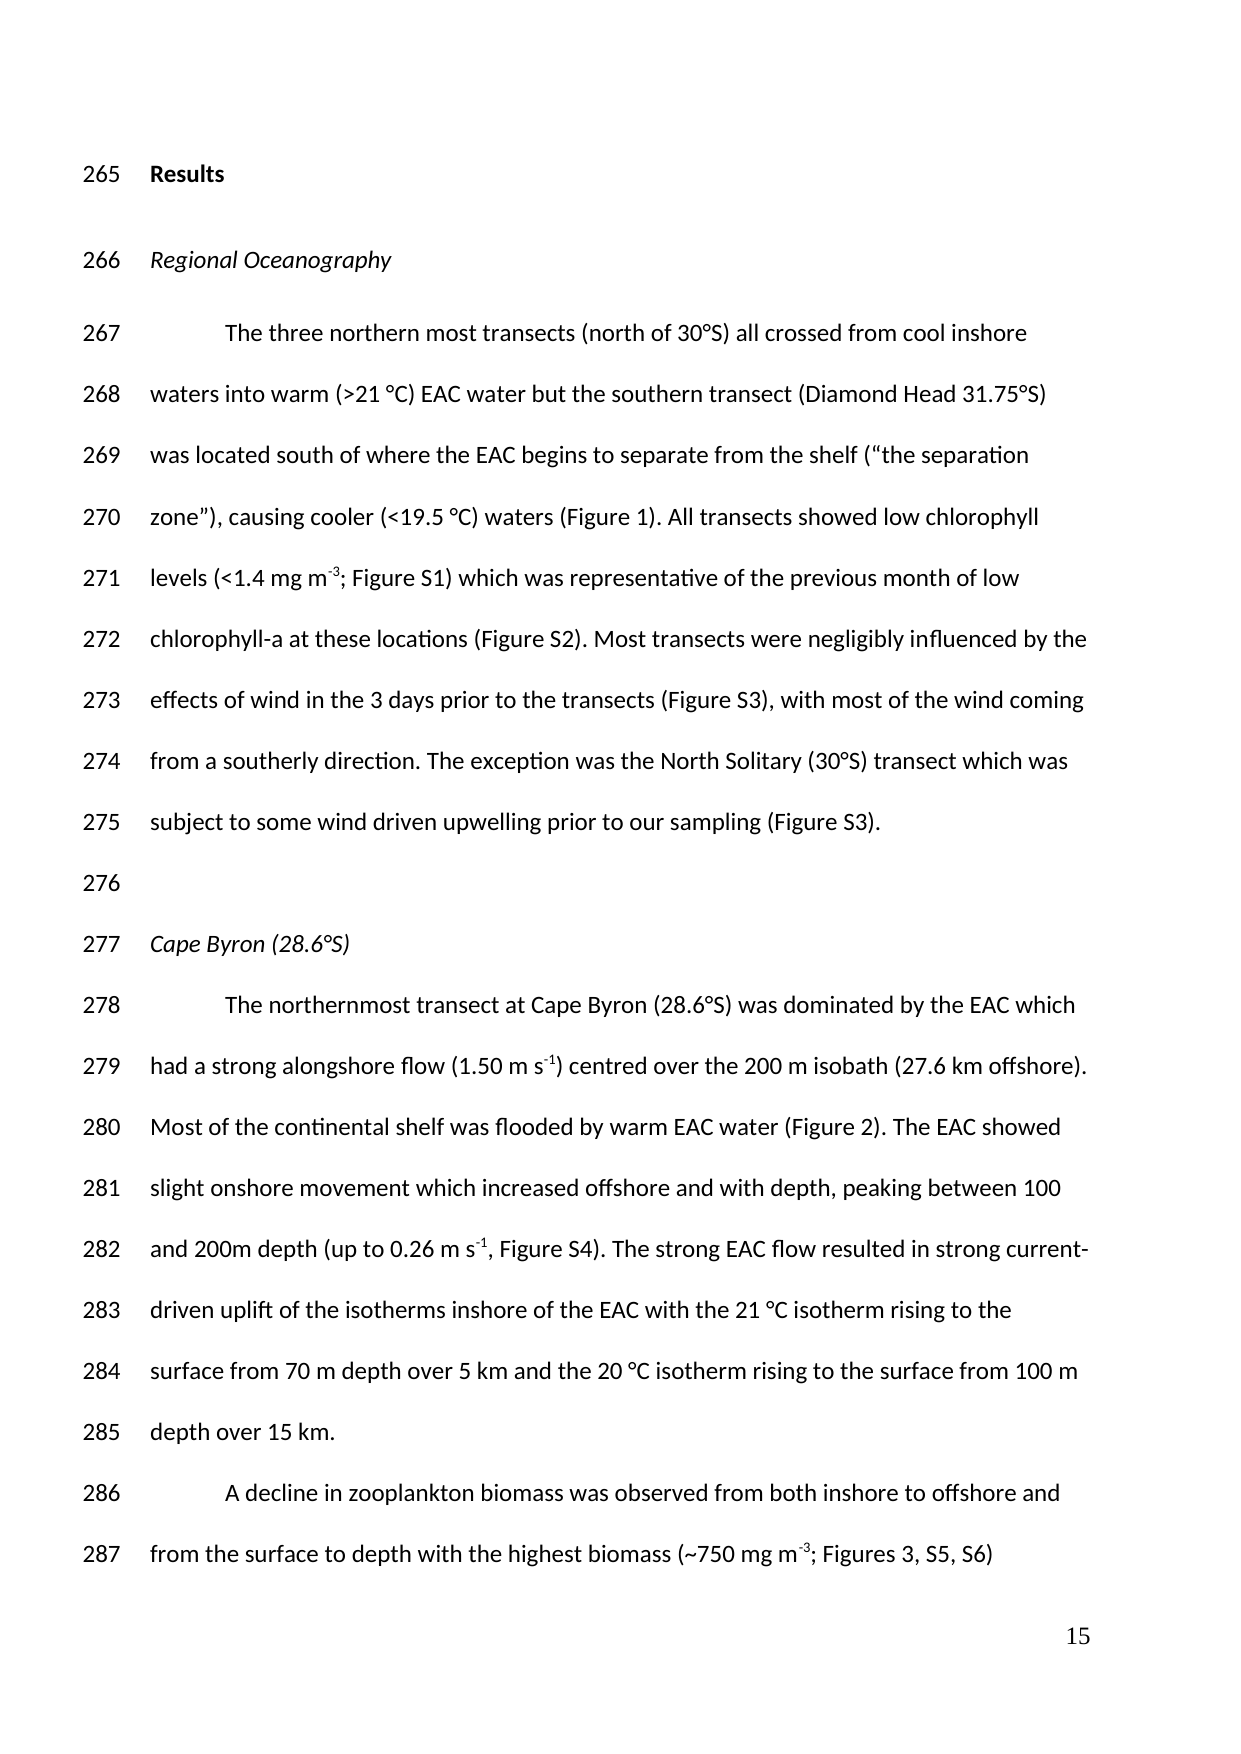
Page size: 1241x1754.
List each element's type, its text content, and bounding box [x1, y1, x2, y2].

subtitle Results [150, 158, 1090, 188]
subtitle Regional Oceanography [150, 244, 1090, 274]
text The three northern most transects (north of 30°S) all crossed from cool inshore waters into warm (>21 °C) EAC water but the southern transect (Diamond Head 31.75°S) was located south of where the EAC begins to separate from the shelf (“the separation zone”), causing cooler (<19.5 °C) waters (Figure 1). All transects showed low chlorophyll levels (<1.4 mg m-3; Figure S1) which was representative of the previous month of low chlorophyll-a at these locations (Figure S2). Most transects were negligibly influenced by the effects of wind in the 3 days prior to the transects (Figure S3), with most of the wind coming from a southerly direction. The exception was the North Solitary (30°S) transect which was subject to some wind driven upwelling prior to our sampling (Figure S3). [150, 317, 1090, 836]
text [150, 1477, 1090, 1569]
text The northernmost transect at Cape Byron (28.6°S) was dominated by the EAC which had a strong alongshore flow (1.50 m s-1) centred over the 200 m isobath (27.6 km offshore). Most of the continental shelf was flooded by warm EAC water (Figure 2). The EAC showed slight onshore movement which increased offshore and with depth, peaking between 100 and 200m depth (up to 0.26 m s-1, Figure S4). The strong EAC flow resulted in strong current-driven uplift of the isotherms inshore of the EAC with the 21 °C isotherm rising to the surface from 70 m depth over 5 km and the 20 °C isotherm rising to the surface from 100 m depth over 15 km. [150, 989, 1090, 1447]
text Cape Byron (28.6°S) [150, 928, 1090, 958]
